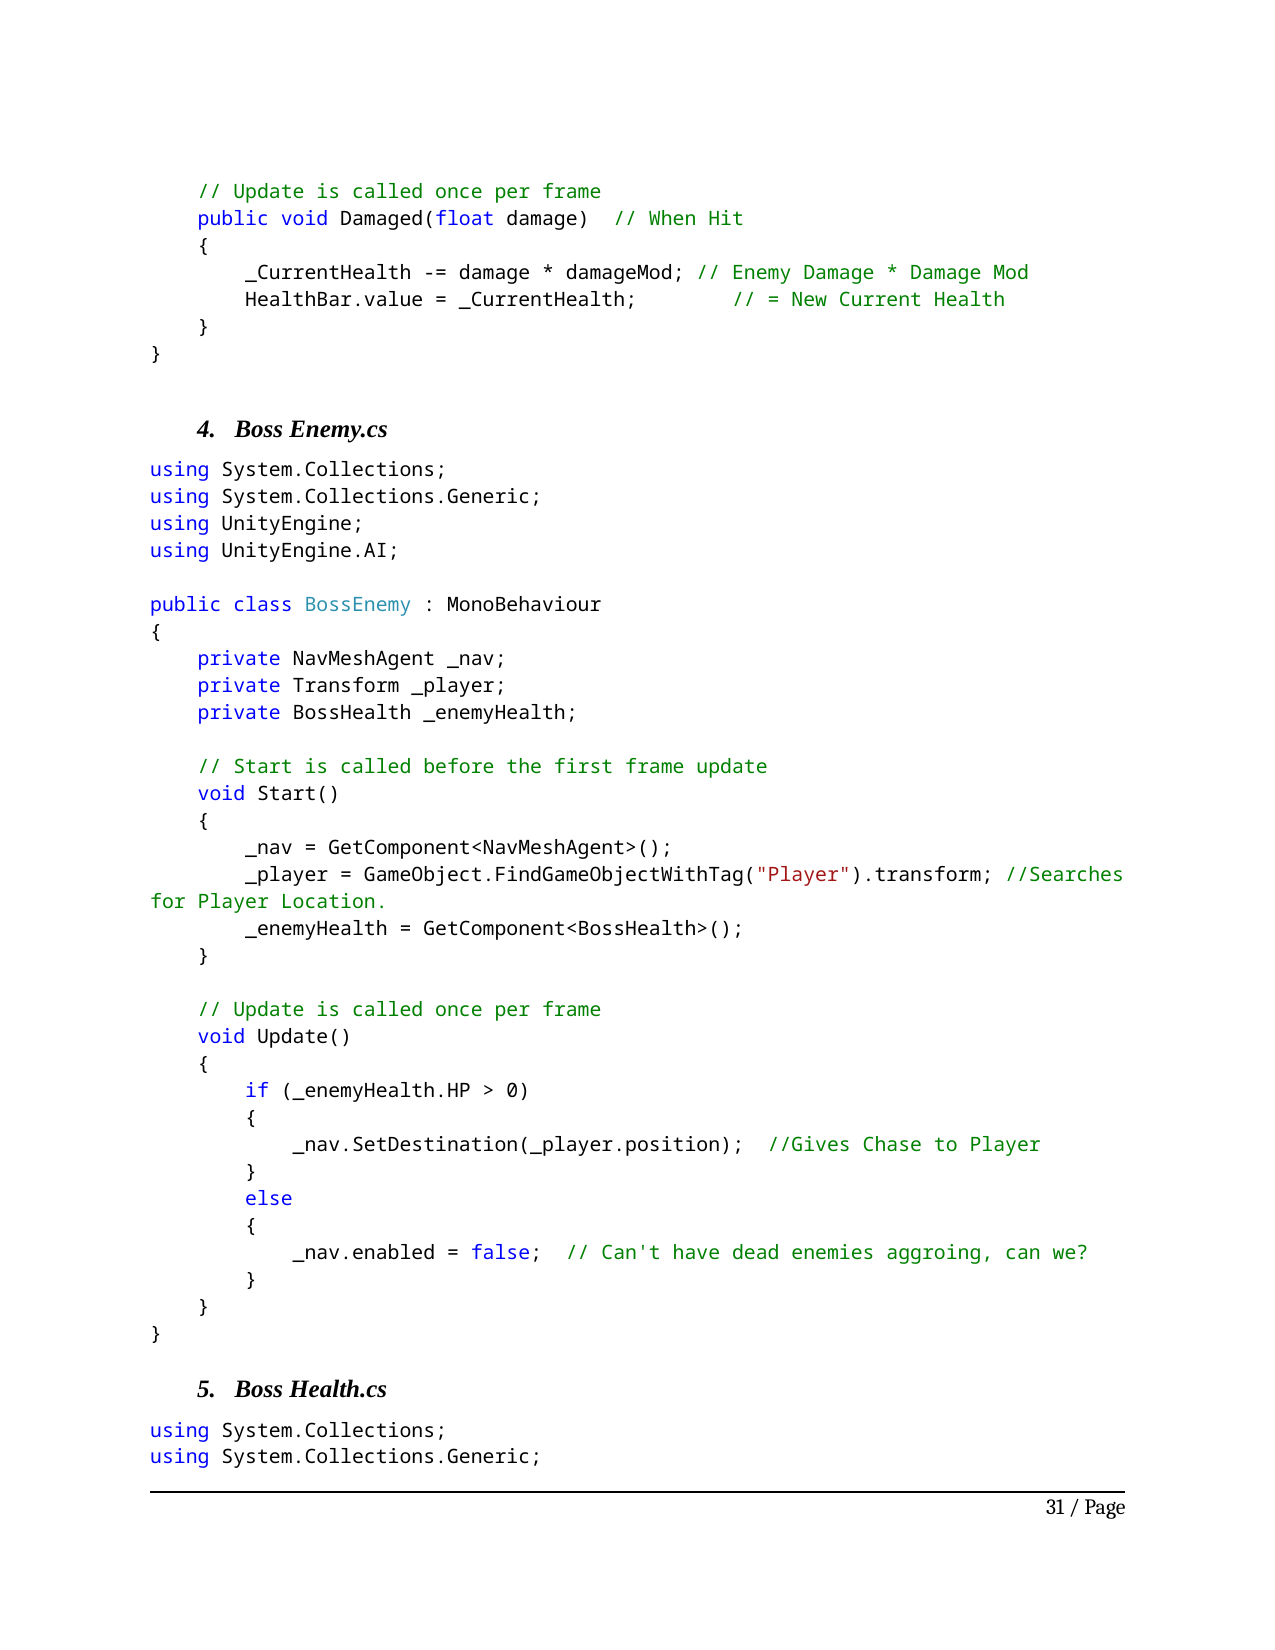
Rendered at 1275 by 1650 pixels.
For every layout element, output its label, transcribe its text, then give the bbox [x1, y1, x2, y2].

text public class BossEnemy : MonoBehaviour [150, 590, 1125, 617]
text using UnityEngine.AI; [150, 536, 1125, 563]
text _nav = GetComponent<NavMeshAgent>(); [150, 833, 1125, 860]
text { [150, 1211, 1125, 1238]
text _CurrentHealth -= damage * damageMod; // Enemy Damage * Damage Mod [150, 258, 1125, 285]
text { [150, 231, 1125, 258]
text using System.Collections.Generic; [150, 482, 1125, 509]
text _enemyHealth = GetComponent<BossHealth>(); [150, 914, 1125, 941]
text void Update() [150, 1022, 1125, 1049]
text // Update is called once per frame [150, 995, 1125, 1022]
text { [150, 806, 1125, 833]
text public void Damaged(float damage) // When Hit [150, 204, 1125, 231]
text // Start is called before the first frame update [150, 752, 1125, 779]
text Boss Health.cs [197, 1374, 1125, 1403]
text } [150, 1319, 1125, 1346]
text _player = GameObject.FindGameObjectWithTag("Player").transform; //Searches for Player Location. [150, 860, 1125, 914]
text { [150, 1103, 1125, 1130]
text else [150, 1184, 1125, 1211]
text _nav.SetDestination(_player.position); //Gives Chase to Player [150, 1130, 1125, 1157]
text } [150, 312, 1125, 339]
text void Start() [150, 779, 1125, 806]
text Boss Enemy.cs [197, 414, 1125, 443]
text using System.Collections.Generic; [150, 1443, 1125, 1470]
text using System.Collections; [150, 456, 1125, 482]
text } [150, 339, 1125, 366]
text _nav.enabled = false; // Can't have dead enemies aggroing, can we? [150, 1238, 1125, 1265]
text } [150, 941, 1125, 968]
text { [150, 1049, 1125, 1076]
text using UnityEngine; [150, 509, 1125, 536]
text } [150, 1292, 1125, 1319]
text if (_enemyHealth.HP > 0) [150, 1076, 1125, 1103]
text private Transform _player; [150, 671, 1125, 698]
text { [150, 617, 1125, 644]
text private BossHealth _enemyHealth; [150, 698, 1125, 725]
text } [150, 1157, 1125, 1184]
text // Update is called once per frame [150, 177, 1125, 204]
text } [150, 1265, 1125, 1292]
text private NavMeshAgent _nav; [150, 644, 1125, 671]
text HealthBar.value = _CurrentHealth; // = New Current Health [150, 285, 1125, 312]
text using System.Collections; [150, 1416, 1125, 1443]
